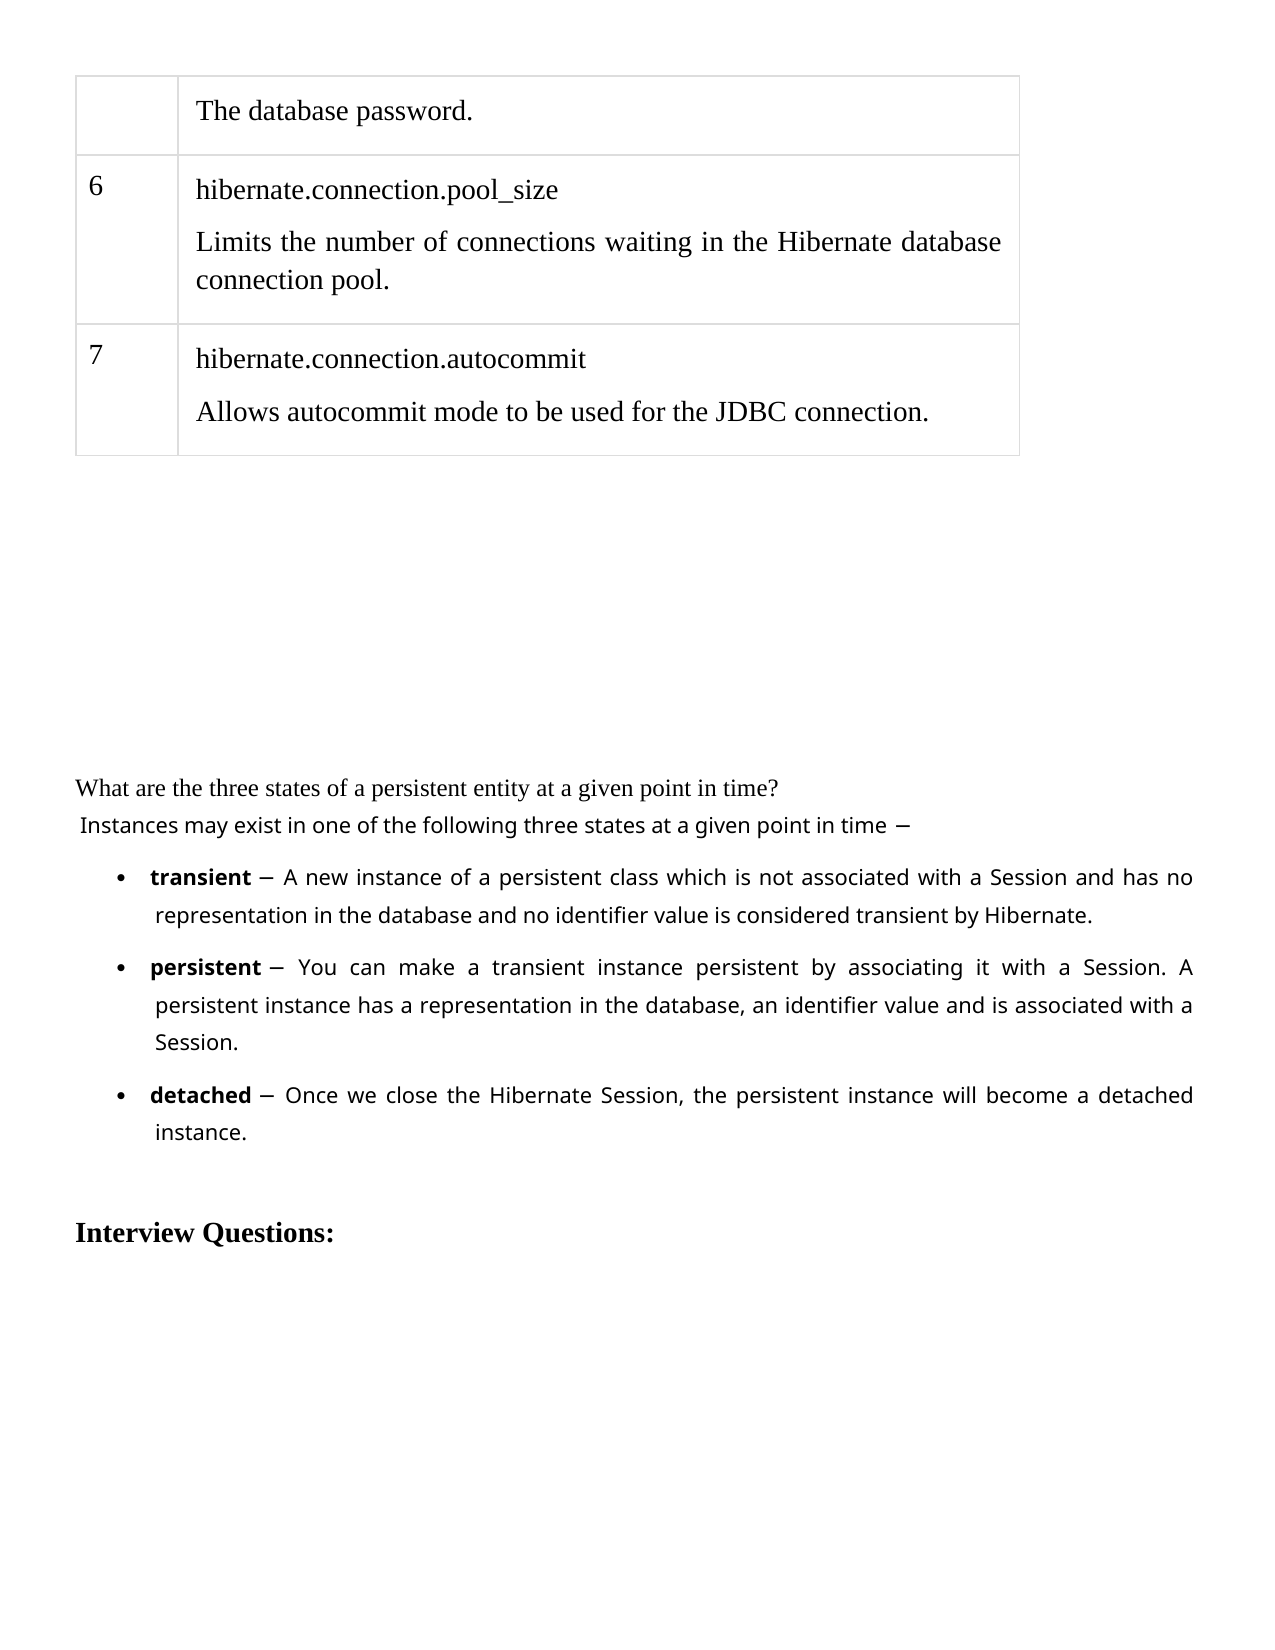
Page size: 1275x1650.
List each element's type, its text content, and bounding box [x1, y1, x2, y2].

table_cell 6 [77, 156, 177, 323]
table_cell hibernate.connection.autocommit Allows autocommit mode to be used for the JDBC connection. [179, 325, 1019, 455]
list transient − A new instance of a persistent class which is not associated with a Session and has no representation in the database and no identifier value is considered transient by Hibernate. [117, 854, 1195, 929]
text Interview Questions: [75, 1215, 1200, 1248]
table_cell 7 [77, 325, 177, 455]
text What are the three states of a persistent entity at a given point in time? [75, 773, 1200, 802]
list persistent − You can make a transient instance persistent by associating it with a Session. A persistent instance has a representation in the database, an identifier value and is associated with a Session. [117, 944, 1195, 1057]
table_cell hibernate.connection.pool_size Limits the number of connections waiting in the Hibernate database connection pool. [179, 156, 1019, 323]
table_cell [179, 77, 1019, 154]
table_cell 5 [77, 77, 177, 154]
list detached − Once we close the Hibernate Session, the persistent instance will become a detached instance. [117, 1072, 1195, 1147]
text Instances may exist in one of the following three states at a given point in time − [80, 802, 1195, 839]
